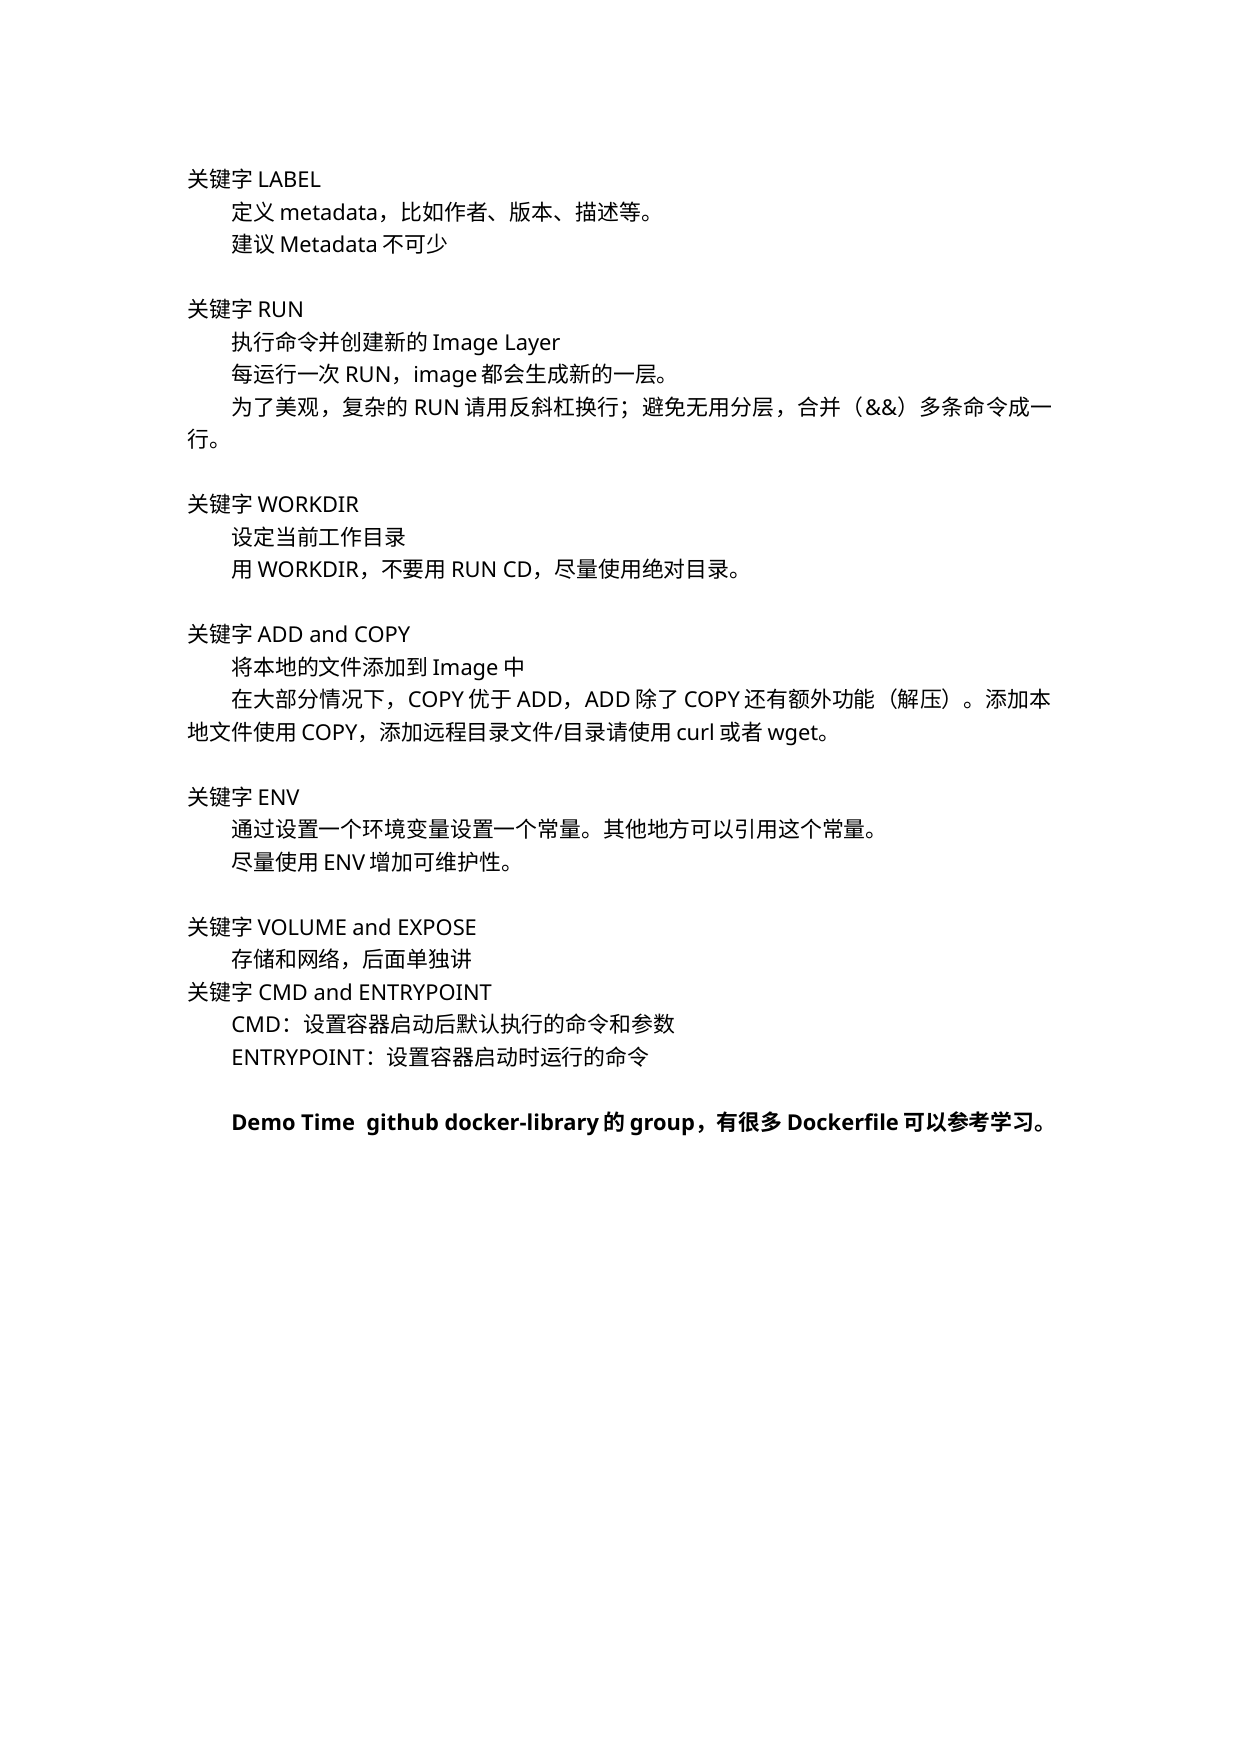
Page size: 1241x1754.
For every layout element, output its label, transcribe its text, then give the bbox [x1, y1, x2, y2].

text 建议Metadata不可少 [187, 227, 1053, 259]
text 关键字WORKDIR [187, 487, 1053, 519]
text 存储和网络，后面单独讲 [187, 942, 1053, 974]
text ENTRYPOINT：设置容器启动时运行的命令 [187, 1039, 1053, 1072]
text 关键字ENV [187, 779, 1053, 812]
text 关键字 CMD and ENTRYPOINT [187, 974, 1053, 1007]
text 执行命令并创建新的Image Layer [187, 324, 1053, 357]
text 为了美观，复杂的RUN请用反斜杠换行；避免无用分层，合并（&&）多条命令成一行。 [187, 389, 1053, 454]
text Demo Time github docker-library的group，有很多Dockerfile可以参考学习。 [187, 1104, 1053, 1137]
text 定义metadata，比如作者、版本、描述等。 [187, 194, 1053, 227]
text 关键字VOLUME and EXPOSE [187, 909, 1053, 942]
text 在大部分情况下，COPY优于ADD，ADD除了COPY还有额外功能（解压）。添加本地文件使用COPY，添加远程目录文件/目录请使用curl或者wget。 [187, 682, 1053, 747]
text 用WORKDIR，不要用RUN CD，尽量使用绝对目录。 [187, 552, 1053, 584]
text 尽量使用ENV增加可维护性。 [187, 844, 1053, 877]
text CMD：设置容器启动后默认执行的命令和参数 [187, 1007, 1053, 1039]
text 设定当前工作目录 [187, 519, 1053, 552]
text 关键字RUN [187, 292, 1053, 324]
text 通过设置一个环境变量设置一个常量。其他地方可以引用这个常量。 [187, 812, 1053, 844]
text 关键字ADD and COPY [187, 617, 1053, 649]
text 每运行一次RUN，image都会生成新的一层。 [187, 357, 1053, 389]
text 关键字LABEL [187, 162, 1053, 194]
text 将本地的文件添加到Image中 [187, 649, 1053, 682]
